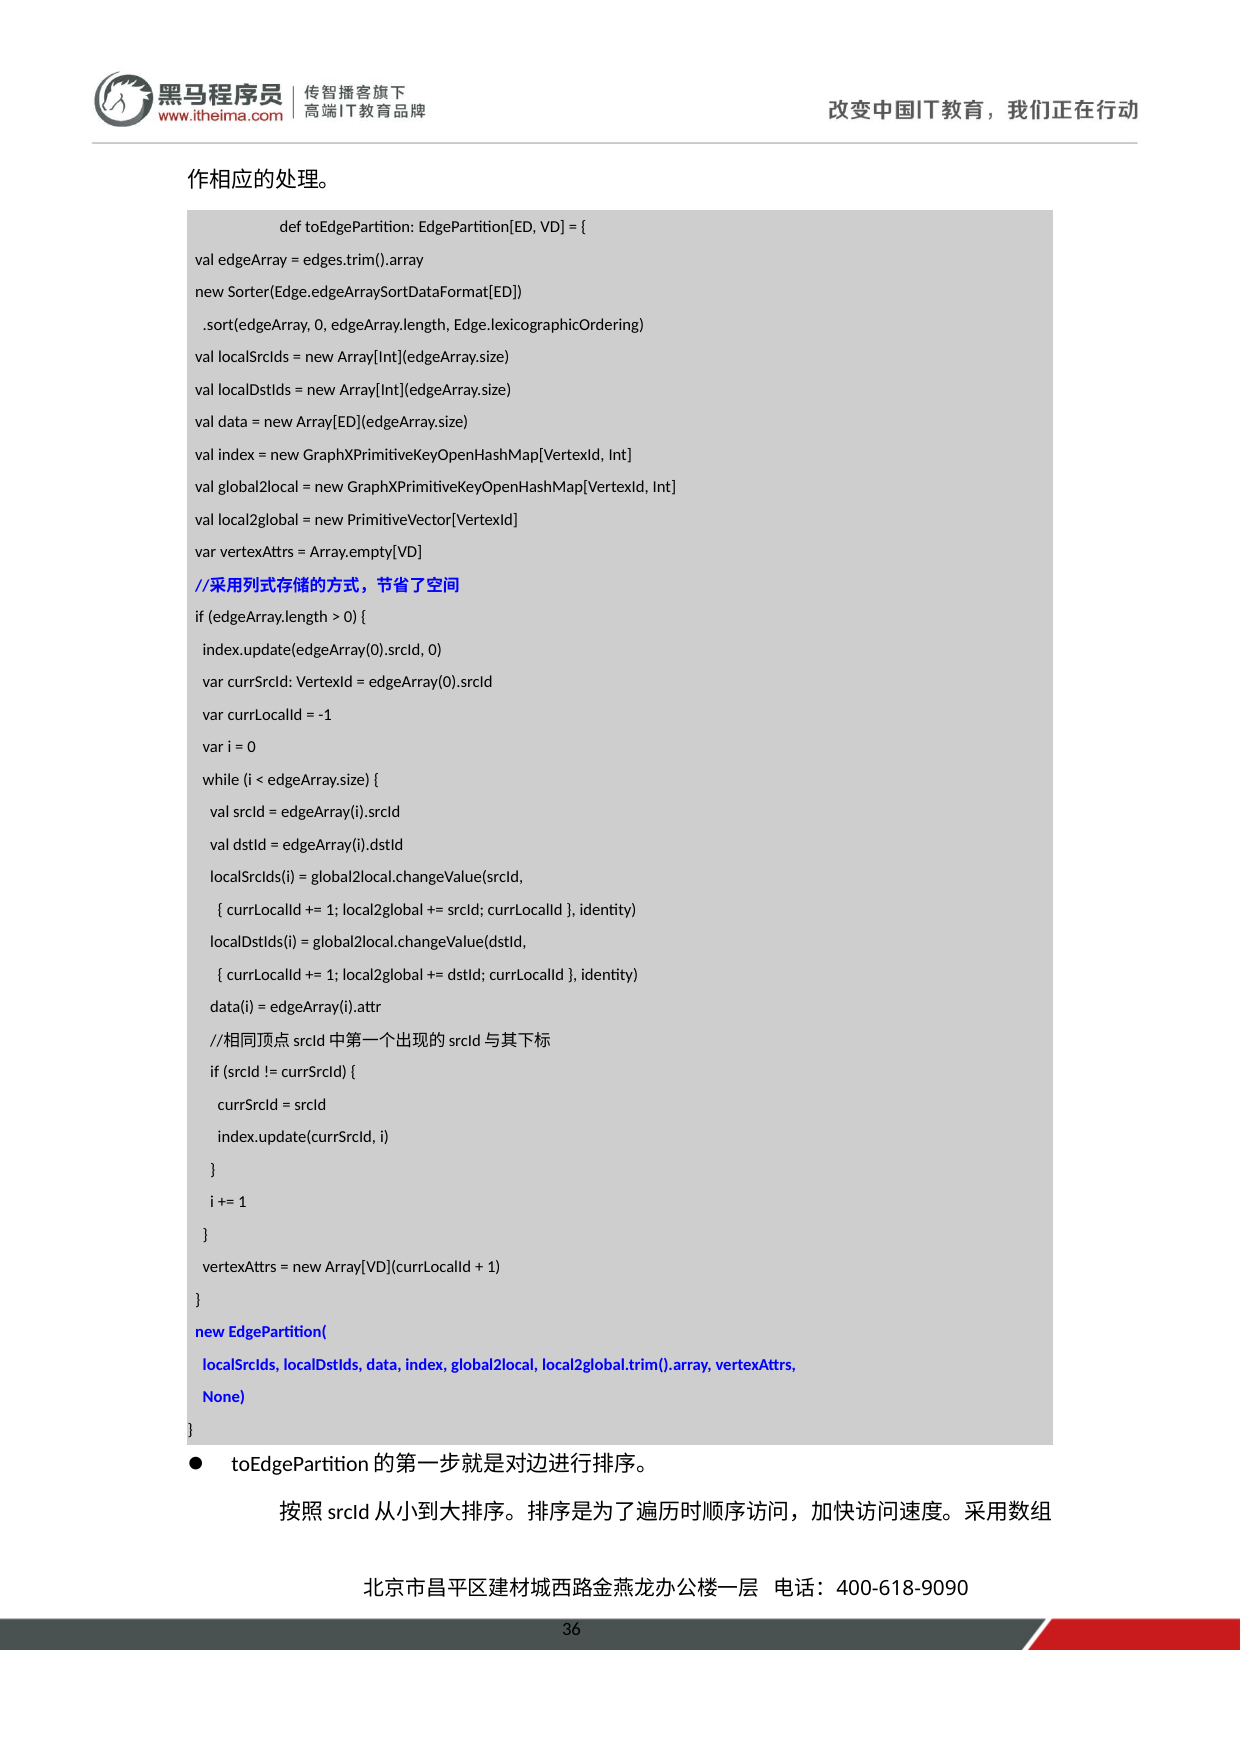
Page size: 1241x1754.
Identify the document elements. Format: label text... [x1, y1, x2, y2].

text 程序遍历RDD[Edge[ED]]的每个分区，并调用builder.toEdgePartition对分区内的边作相应的处理。 [187, 162, 1053, 194]
picture [0, 1, 1241, 151]
text 按照srcId从小到大排序。排序是为了遍历时顺序访问，加快访问速度。采用数组而不是Map，是因为数组是连续的内存单元，具有原子性，避免了Map的hash问题，访问速度快。 [187, 1494, 1053, 1526]
list toEdgePartition的第一步就是对边进行排序。 [187, 1445, 1053, 1478]
text def toEdgePartition: EdgePartition[ED, VD] = { val edgeArray = edges.trim().array new Sorter(Edge.edgeArraySortDataFormat[ED]) .sort(edgeArray, 0, edgeArray.length, Edge.lexicographicOrdering) val localSrcIds = new Array[Int](edgeArray.size) val localDstIds = new Array[Int](edgeArray.size) val data = new Array[ED](edgeArray.size) val index = new GraphXPrimitiveKeyOpenHashMap[VertexId, Int] val global2local = new GraphXPrimitiveKeyOpenHashMap[VertexId, Int] val local2global = new PrimitiveVector[VertexId] var vertexAttrs = Array.empty[VD] //采用列式存储的方式，节省了空间 if (edgeArray.length > 0) { index.update(edgeArray(0).srcId, 0) var currSrcId: VertexId = edgeArray(0).srcId var currLocalId = -1 var i = 0 while (i < edgeArray.size) { val srcId = edgeArray(i).srcId val dstId = edgeArray(i).dstId localSrcIds(i) = global2local.changeValue(srcId, { currLocalId += 1; local2global += srcId; currLocalId }, identity) localDstIds(i) = global2local.changeValue(dstId, { currLocalId += 1; local2global += dstId; currLocalId }, identity) data(i) = edgeArray(i).attr //相同顶点srcId中第一个出现的srcId与其下标 if (srcId != currSrcId) { currSrcId = srcId index.update(currSrcId, i) } i += 1 } vertexAttrs = new Array[VD](currLocalId + 1) } new EdgePartition( localSrcIds, localDstIds, data, index, global2local, local2global.trim().array, vertexAttrs, None) } [187, 210, 1053, 1445]
picture [0, 1559, 1241, 1650]
